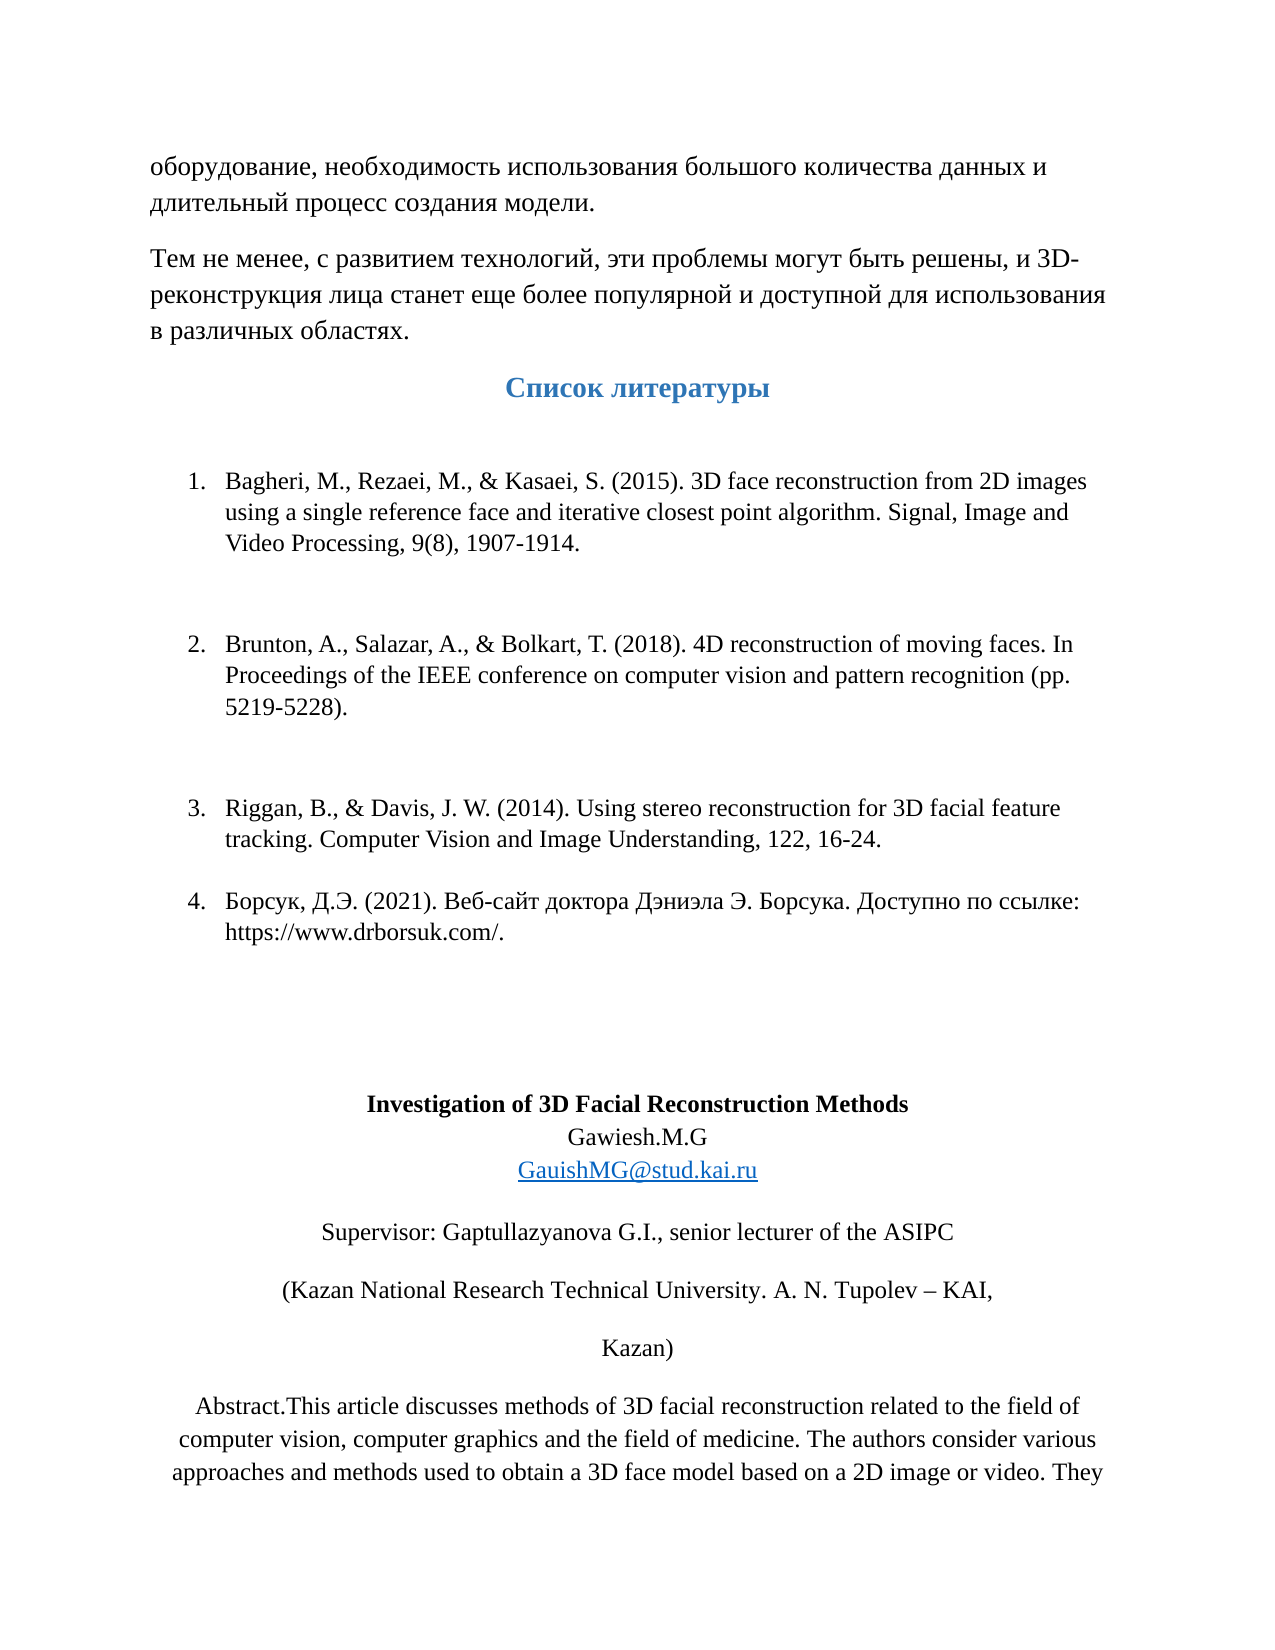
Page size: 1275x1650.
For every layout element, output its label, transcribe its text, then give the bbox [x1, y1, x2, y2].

text Supervisor: Gaptullazyanova G.I., senior lecturer of the ASIPC [150, 1217, 1125, 1246]
text Kazan) [150, 1333, 1125, 1362]
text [150, 1391, 1125, 1486]
text Gawiesh.M.G [150, 1122, 1125, 1151]
list Bagheri, M., Rezaei, M., & Kasaei, S. (2015). 3D face reconstruction from 2D images using a single reference face and iterative closest point algorithm. Signal, Image and Video Processing, 9(8), 1907-1914. [187, 466, 1125, 557]
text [150, 150, 1125, 217]
text Список литературы [150, 370, 1125, 404]
text (Kazan National Research Technical University. A. N. Tupolev – KAI, [150, 1275, 1125, 1304]
list Brunton, A., Salazar, A., & Bolkart, T. (2018). 4D reconstruction of moving faces. In Proceedings of the IEEE conference on computer vision and pattern recognition (pp. 5219-5228). [187, 629, 1125, 720]
list Riggan, B., & Davis, J. W. (2014). Using stereo reconstruction for 3D facial feature tracking. Computer Vision and Image Understanding, 122, 16-24. [187, 793, 1125, 853]
list Борсук, Д.Э. (2021). Веб-сайт доктора Дэниэла Э. Борсука. Доступно по ссылке: https://www.drborsuk.com/. [187, 886, 1125, 946]
text GauishMG@stud.kai.ru [150, 1155, 1125, 1184]
text Тем не менее, с развитием технологий, эти проблемы могут быть решены, и 3D-реконструкция лица станет еще более популярной и доступной для использования в различных областях. [150, 242, 1125, 345]
text Investigation of 3D Facial Reconstruction Methods [150, 1089, 1125, 1118]
